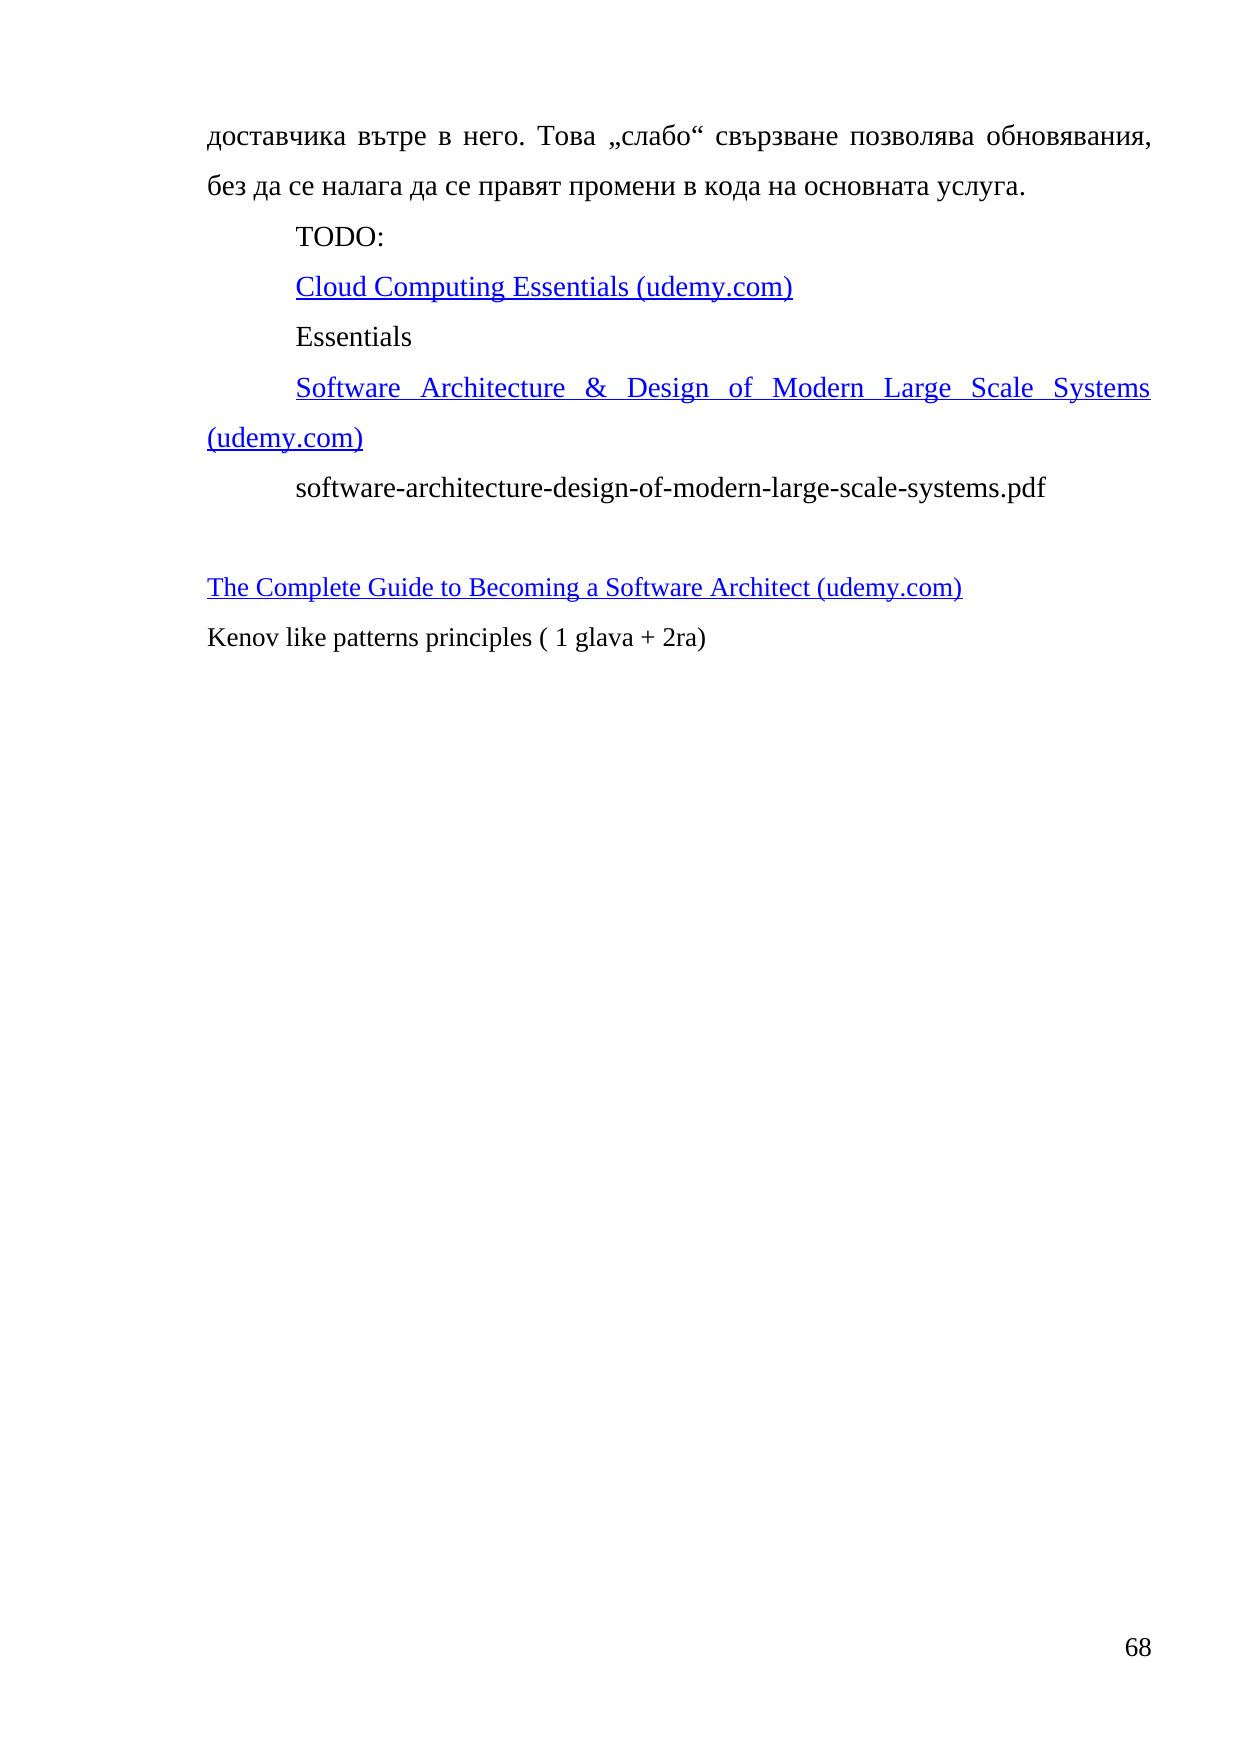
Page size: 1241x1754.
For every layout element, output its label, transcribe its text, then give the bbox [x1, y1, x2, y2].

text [207, 118, 1152, 202]
text Software Architecture & Design of Modern Large Scale Systems (udemy.com) [207, 370, 1152, 453]
text Cloud Computing Essentials (udemy.com) [207, 269, 1152, 303]
text The Complete Guide to Becoming a Software Architect (udemy.com) [207, 571, 1152, 602]
text Essentials [207, 319, 1152, 353]
text Kenov like patterns principles ( 1 glava + 2ra) [207, 621, 1152, 652]
text TODO: [207, 219, 1152, 252]
text software-architecture-design-of-modern-large-scale-systems.pdf [207, 470, 1152, 504]
